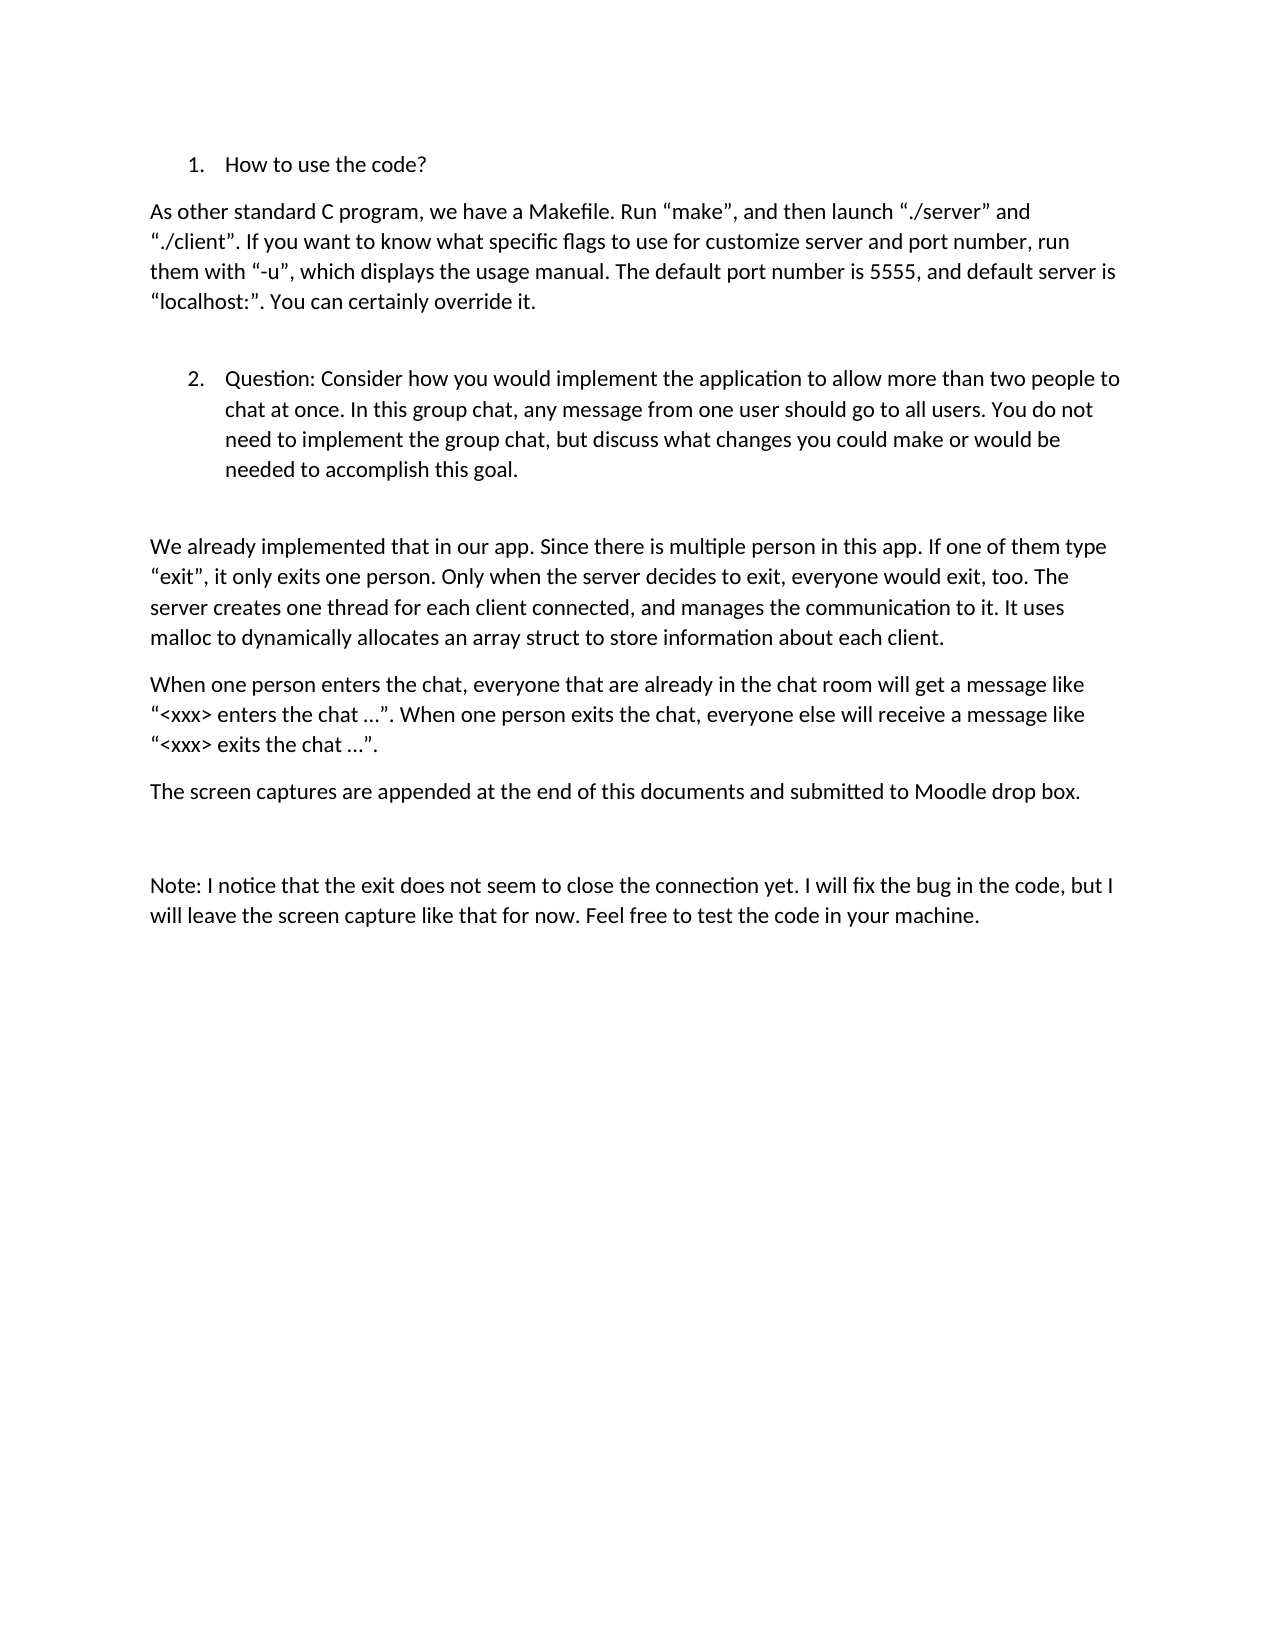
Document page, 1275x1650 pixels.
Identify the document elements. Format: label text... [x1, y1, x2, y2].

list How to use the code? [187, 150, 1125, 178]
text As other standard C program, we have a Makefile. Run “make”, and then launch “./server” and “./client”. If you want to know what specific flags to use for customize server and port number, run them with “-u”, which displays the usage manual. The default port number is 5555, and default server is “localhost:”. You can certainly override it. [150, 197, 1125, 316]
text Note: I notice that the exit does not seem to close the connection yet. I will fix the bug in the code, but I will leave the screen capture like that for now. Feel free to test the code in your machine. [150, 871, 1125, 929]
text The screen captures are appended at the end of this documents and submitted to Moodle drop box. [150, 777, 1125, 805]
text When one person enters the chat, everyone that are already in the chat room will get a message like “<xxx> enters the chat …”. When one person exits the chat, everyone else will receive a message like “<xxx> exits the chat …”. [150, 670, 1125, 758]
text We already implemented that in our app. Since there is multiple person in this app. If one of them type “exit”, it only exits one person. Only when the server decides to exit, everyone would exit, too. The server creates one thread for each client connected, and manages the communication to it. It uses malloc to dynamically allocates an array struct to store information about each client. [150, 532, 1125, 651]
list Question: Consider how you would implement the application to allow more than two people to chat at once. In this group chat, any message from one user should go to all users. You do not need to implement the group chat, but discuss what changes you could make or would be needed to accomplish this goal. [187, 364, 1125, 483]
